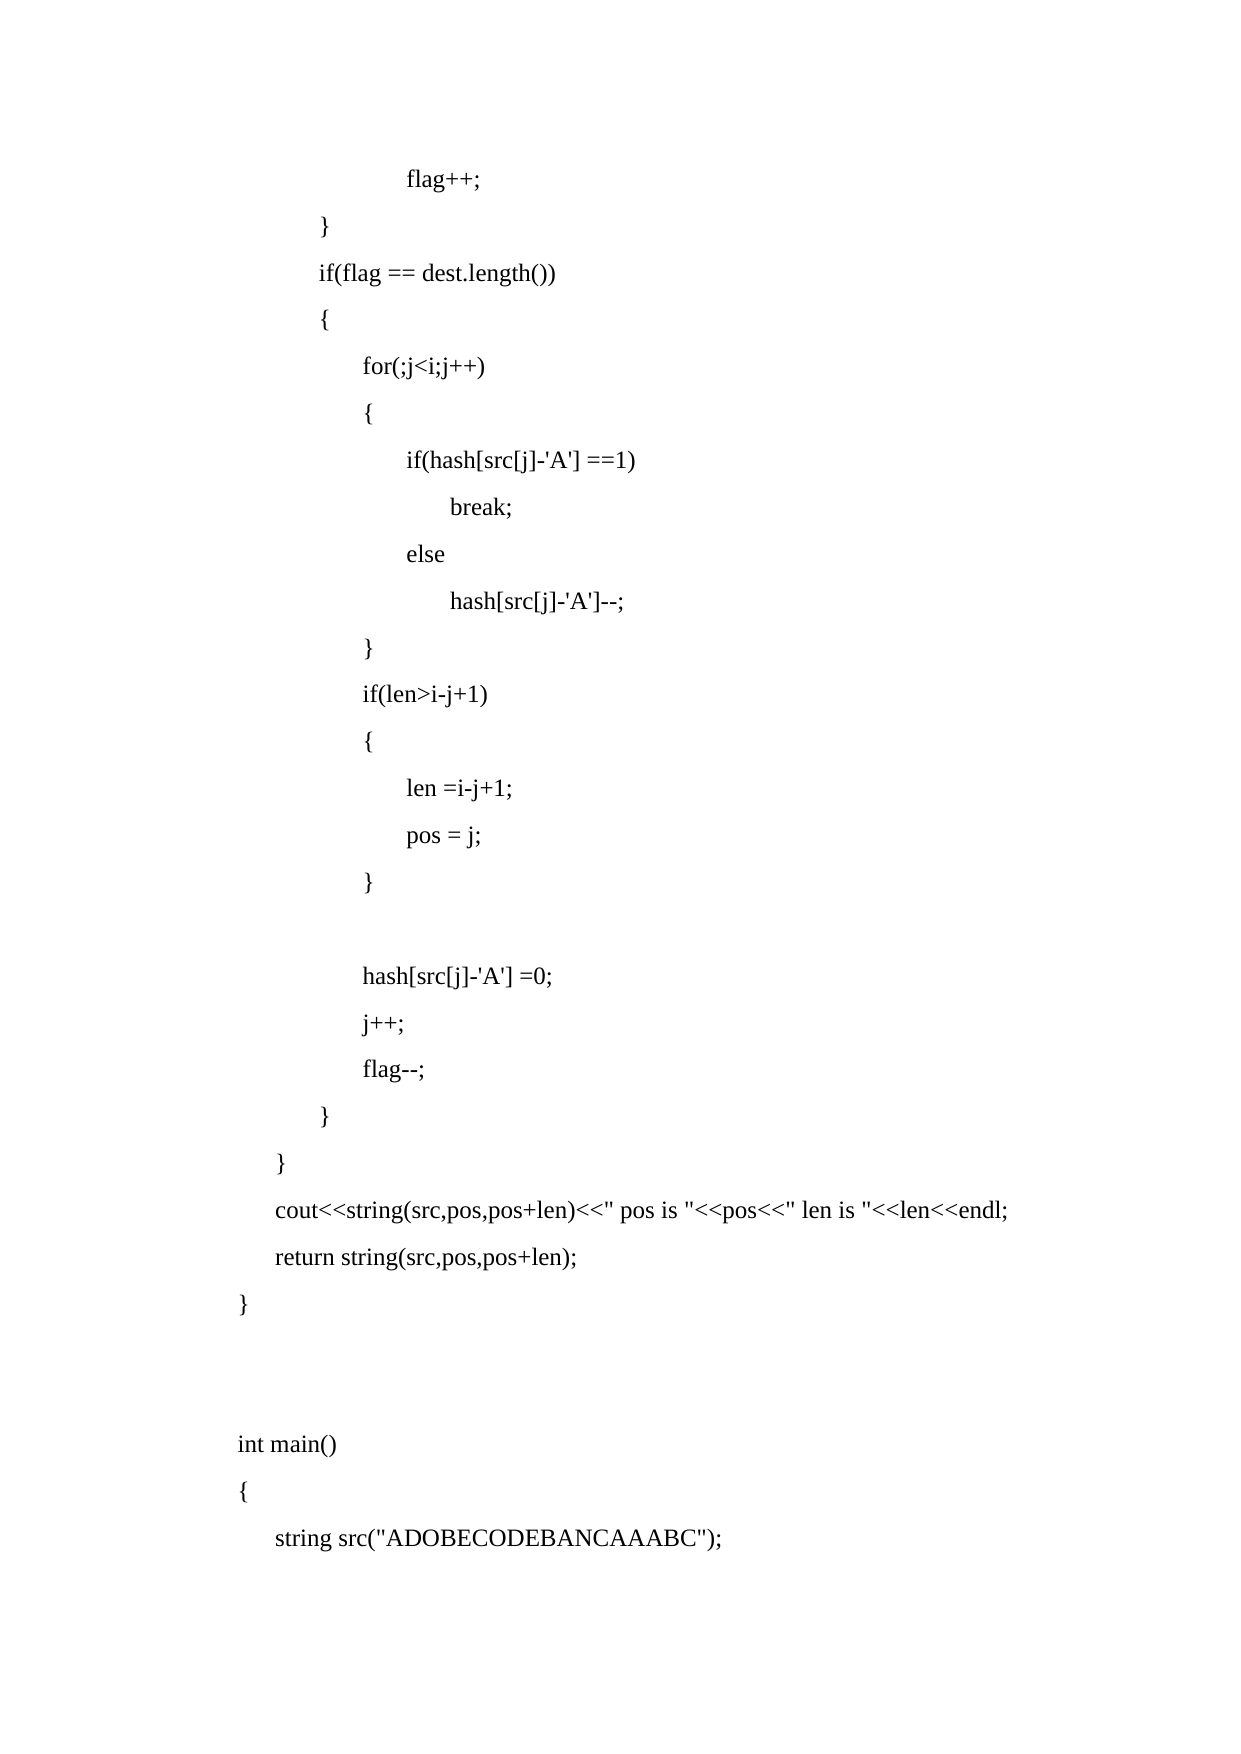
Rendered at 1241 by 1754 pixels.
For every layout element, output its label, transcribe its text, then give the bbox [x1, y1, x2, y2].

text flag--; [237, 1053, 1053, 1085]
text } [237, 1287, 1053, 1319]
text else [237, 537, 1053, 569]
text } [237, 865, 1053, 898]
text hash[src[j]-'A']--; [237, 584, 1053, 616]
text j++; [237, 1006, 1053, 1038]
text pos = j; [237, 818, 1053, 851]
text { [237, 1474, 1053, 1507]
text } [237, 1146, 1053, 1179]
text break; [237, 490, 1053, 523]
text cout<<string(src,pos,pos+len)<<" pos is "<<pos<<" len is "<<len<<endl; [237, 1193, 1053, 1226]
text if(len>i-j+1) [237, 678, 1053, 710]
text if(hash[src[j]-'A'] ==1) [237, 443, 1053, 476]
text { [237, 303, 1053, 335]
text { [237, 724, 1053, 757]
text } [237, 631, 1053, 663]
text string src("ADOBECODEBANCAAABC"); [237, 1521, 1053, 1554]
text } [237, 209, 1053, 241]
text int main() [237, 1428, 1053, 1460]
text for(;j<i;j++) [237, 349, 1053, 382]
text hash[src[j]-'A'] =0; [237, 959, 1053, 991]
text if(flag == dest.length()) [237, 256, 1053, 288]
text } [237, 1099, 1053, 1132]
text { [237, 396, 1053, 429]
text flag++; [237, 162, 1053, 194]
text len =i-j+1; [237, 771, 1053, 804]
text return string(src,pos,pos+len); [237, 1240, 1053, 1273]
